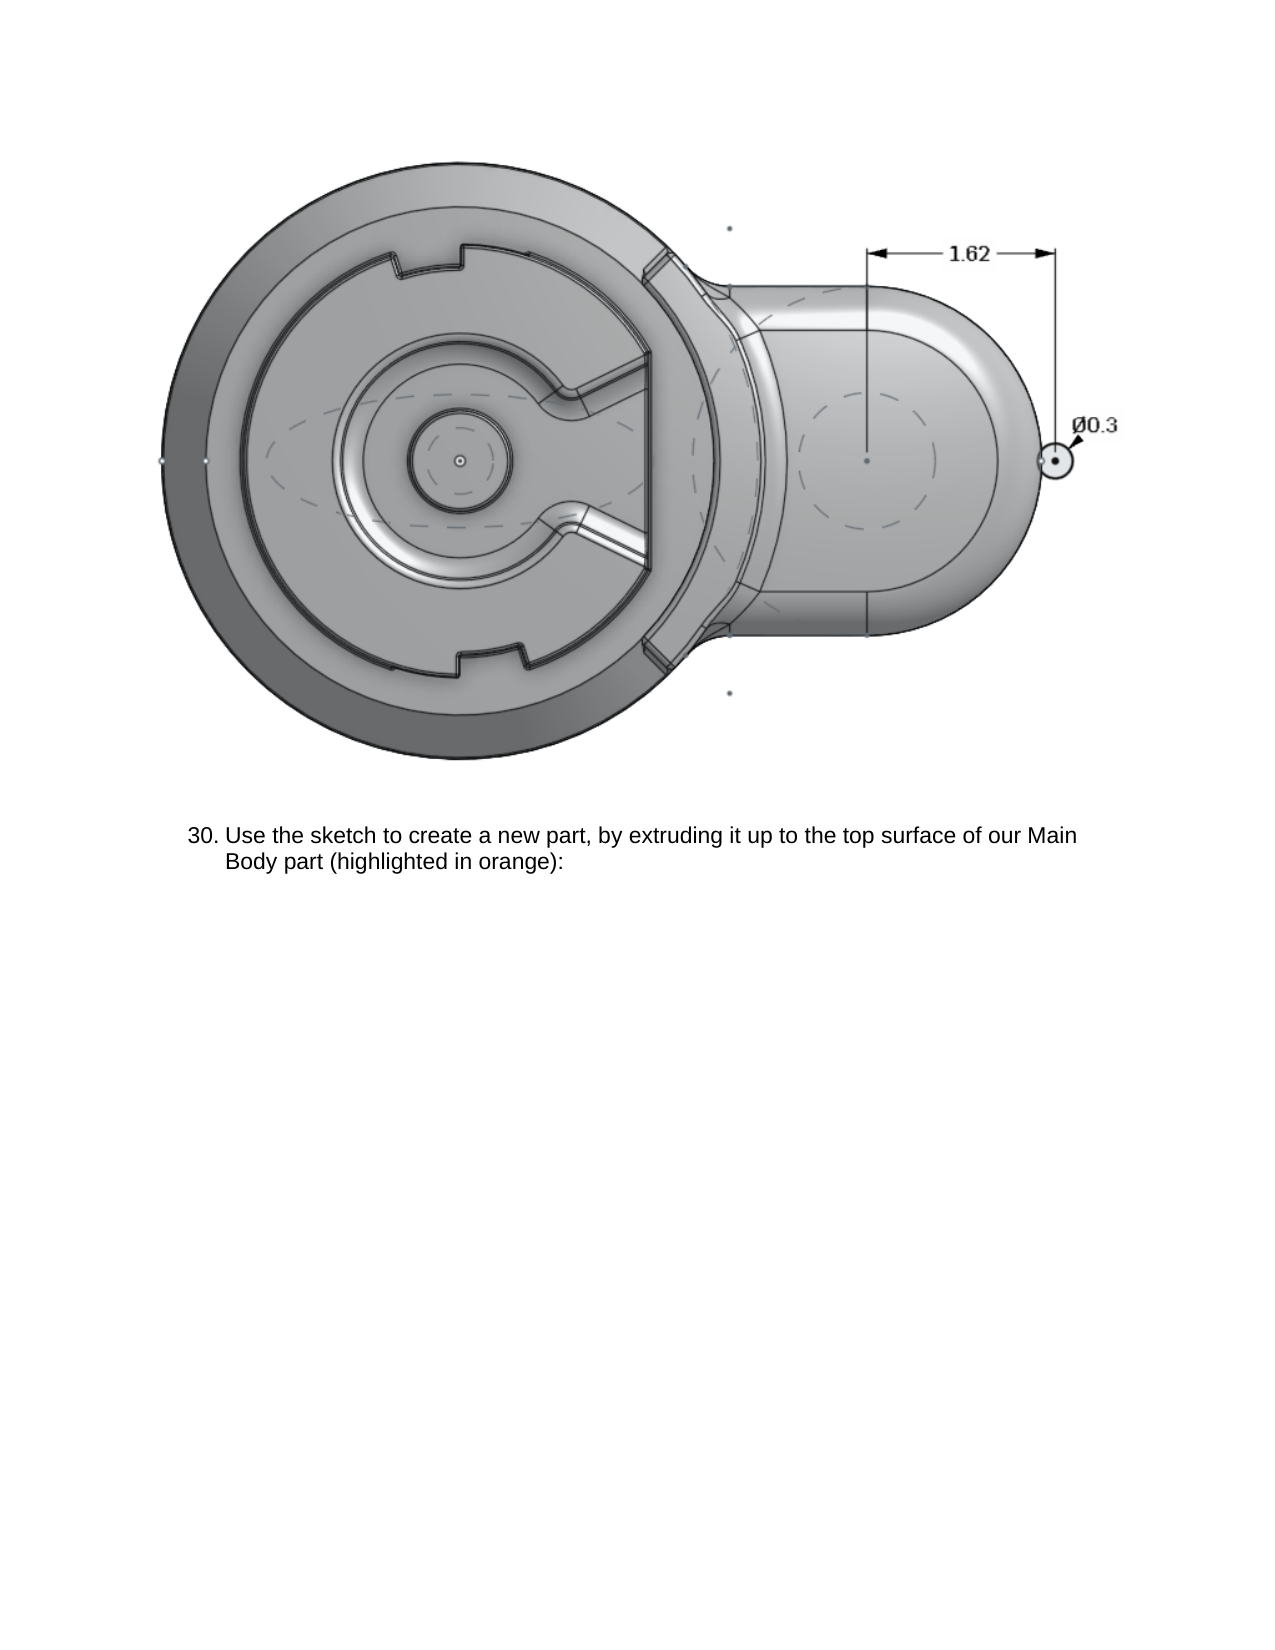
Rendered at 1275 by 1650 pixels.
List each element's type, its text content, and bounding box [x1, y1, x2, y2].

picture [150, 150, 1125, 769]
list Use the sketch to create a new part, by extruding it up to the top surface of our Main Body part (highlighted in orange): [187, 822, 1125, 874]
